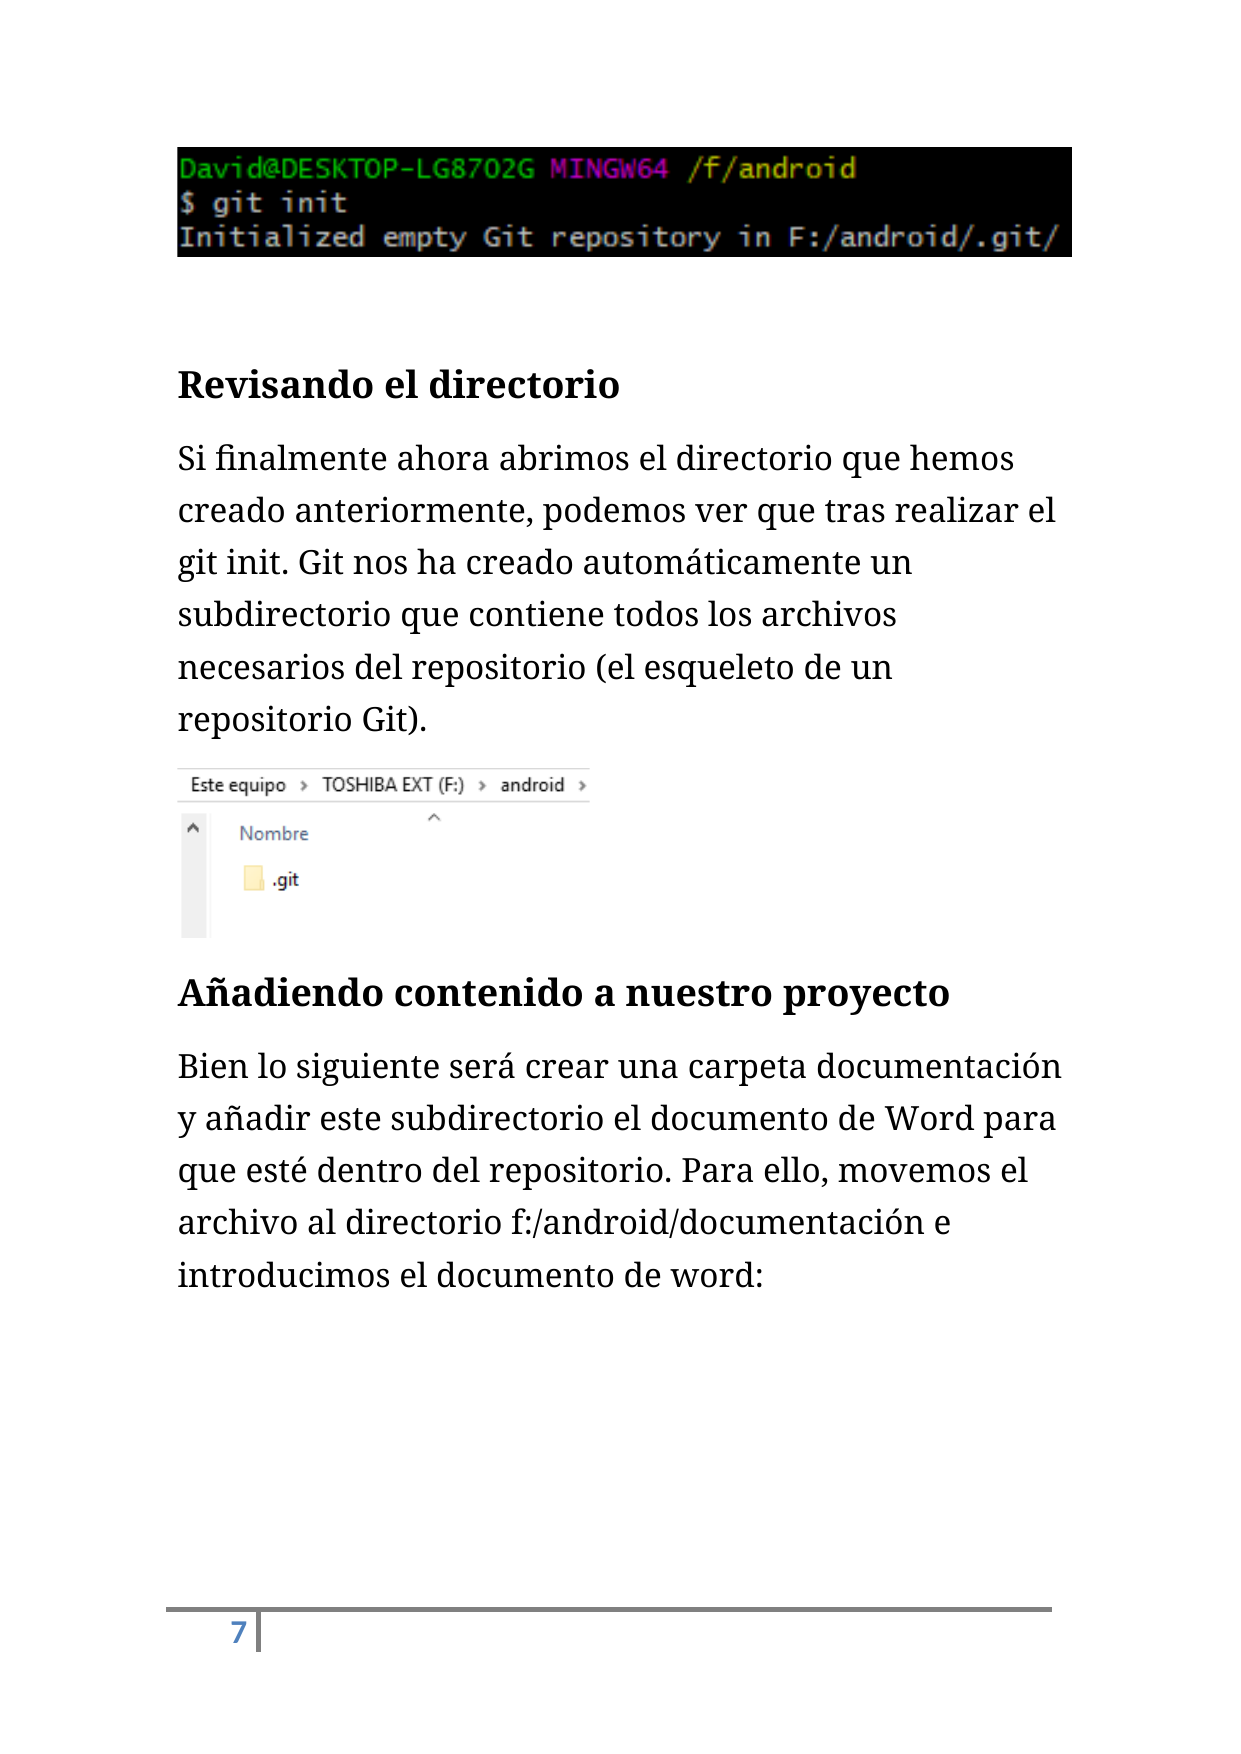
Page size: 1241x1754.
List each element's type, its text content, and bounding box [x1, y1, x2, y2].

text Revisando el directorio [177, 359, 1063, 410]
text Bien lo siguiente será crear una carpeta documentación y añadir este subdirectorio el documento de Word para que esté dentro del repositorio. Para ello, movemos el archivo al directorio f:/android/documentación e introducimos el documento de word: [177, 1043, 1063, 1297]
picture [177, 147, 1072, 257]
text Si finalmente ahora abrimos el directorio que hemos creado anteriormente, podemos ver que tras realizar el git init. Git nos ha creado automáticamente un subdirectorio que contiene todos los archivos necesarios del repositorio (el esqueleto de un repositorio Git). [177, 435, 1063, 741]
picture [177, 768, 590, 938]
text Añadiendo contenido a nuestro proyecto [177, 967, 1063, 1018]
